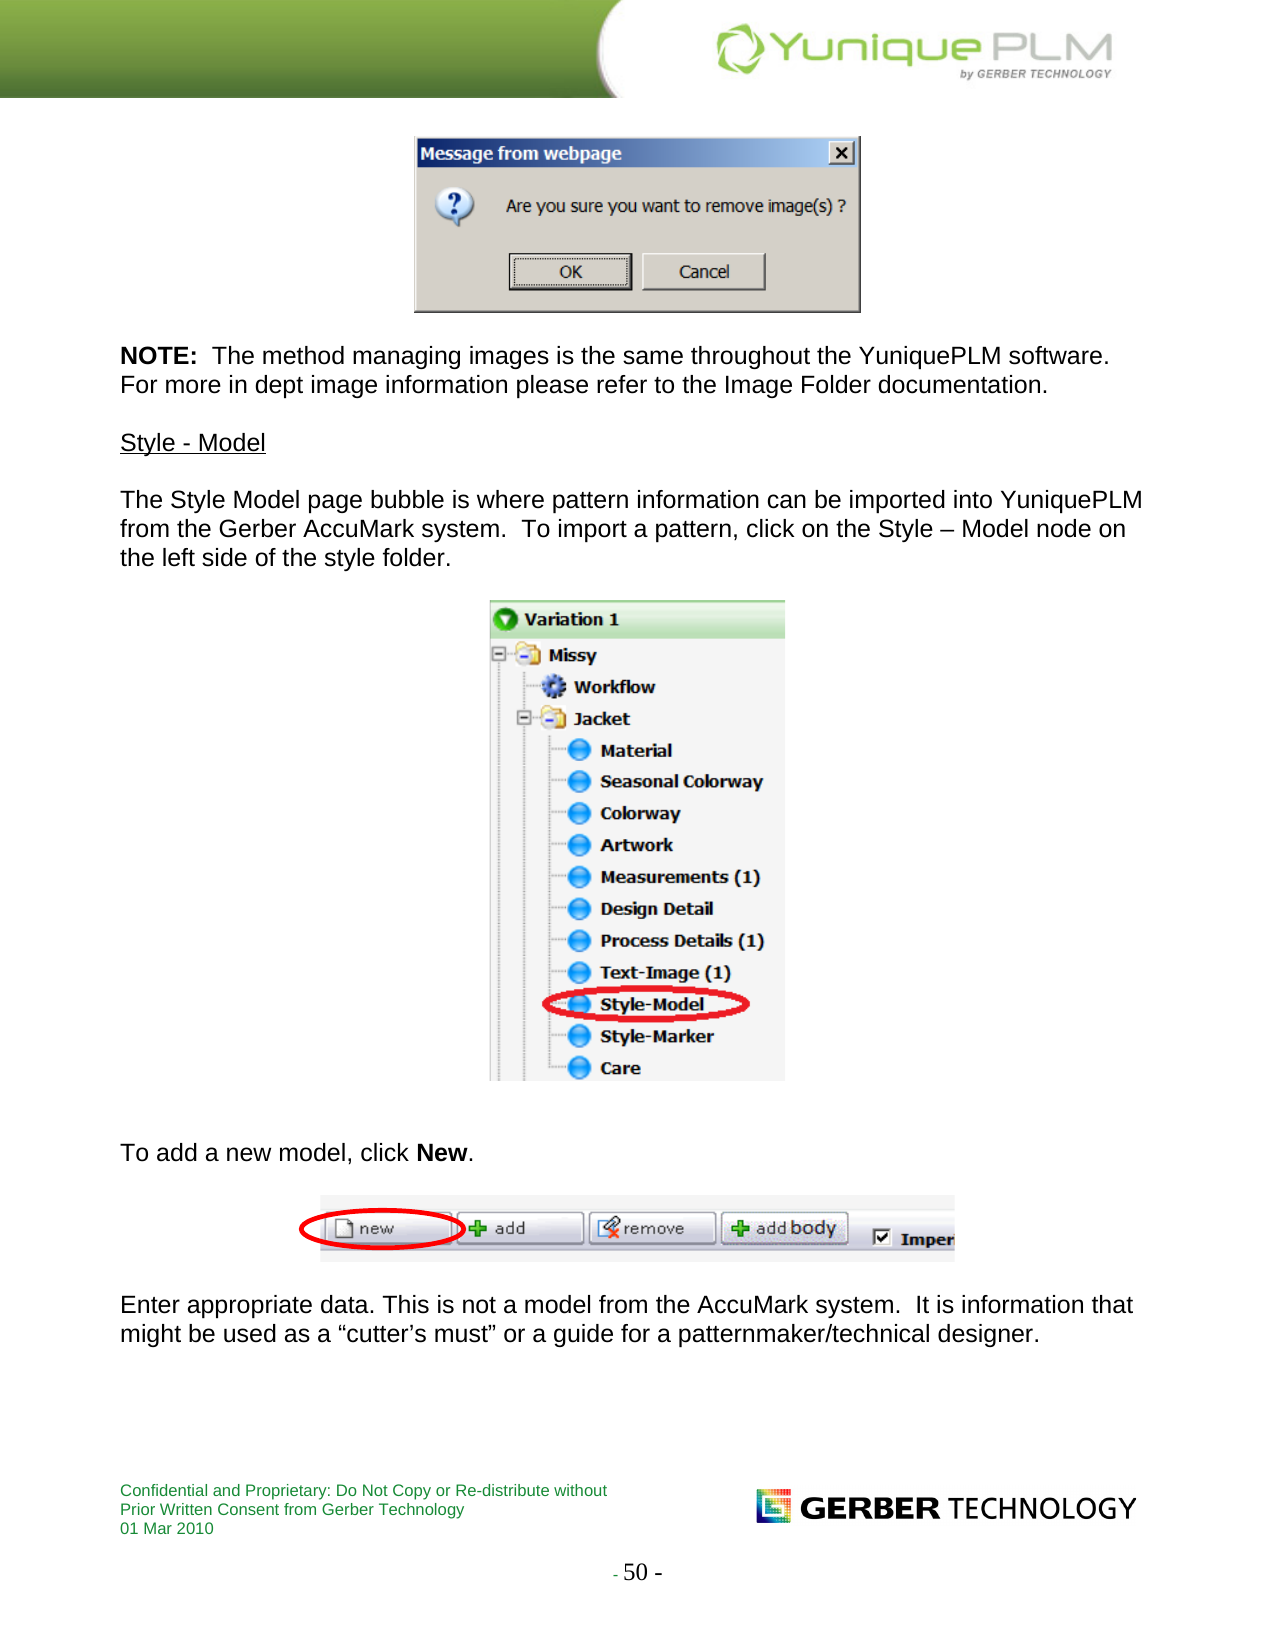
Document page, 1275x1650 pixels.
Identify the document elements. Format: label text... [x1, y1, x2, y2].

picture [414, 136, 861, 313]
text To add a new model, click New. [120, 1138, 1155, 1167]
picture [756, 1485, 1137, 1526]
picture [0, 0, 634, 98]
picture [320, 1195, 955, 1262]
picture [320, 1213, 461, 1245]
text NOTE: The method managing images is the same throughout the YuniquePLM software. For more in dept image information please refer to the Image Folder documentation. [120, 341, 1155, 399]
picture [703, 4, 1126, 102]
picture [489, 600, 786, 1081]
text Style - Model [120, 427, 1155, 456]
text The Style Model page bubble is where pattern information can be imported into YuniquePLM from the Gerber AccuMark system. To import a pattern, click on the Style – Model node on the left side of the style folder. [120, 485, 1155, 571]
text Enter appropriate data. This is not a model from the AccuMark system. It is information that might be used as a “cutter’s must” or a guide for a patternmaker/technical designer. [120, 1290, 1155, 1348]
